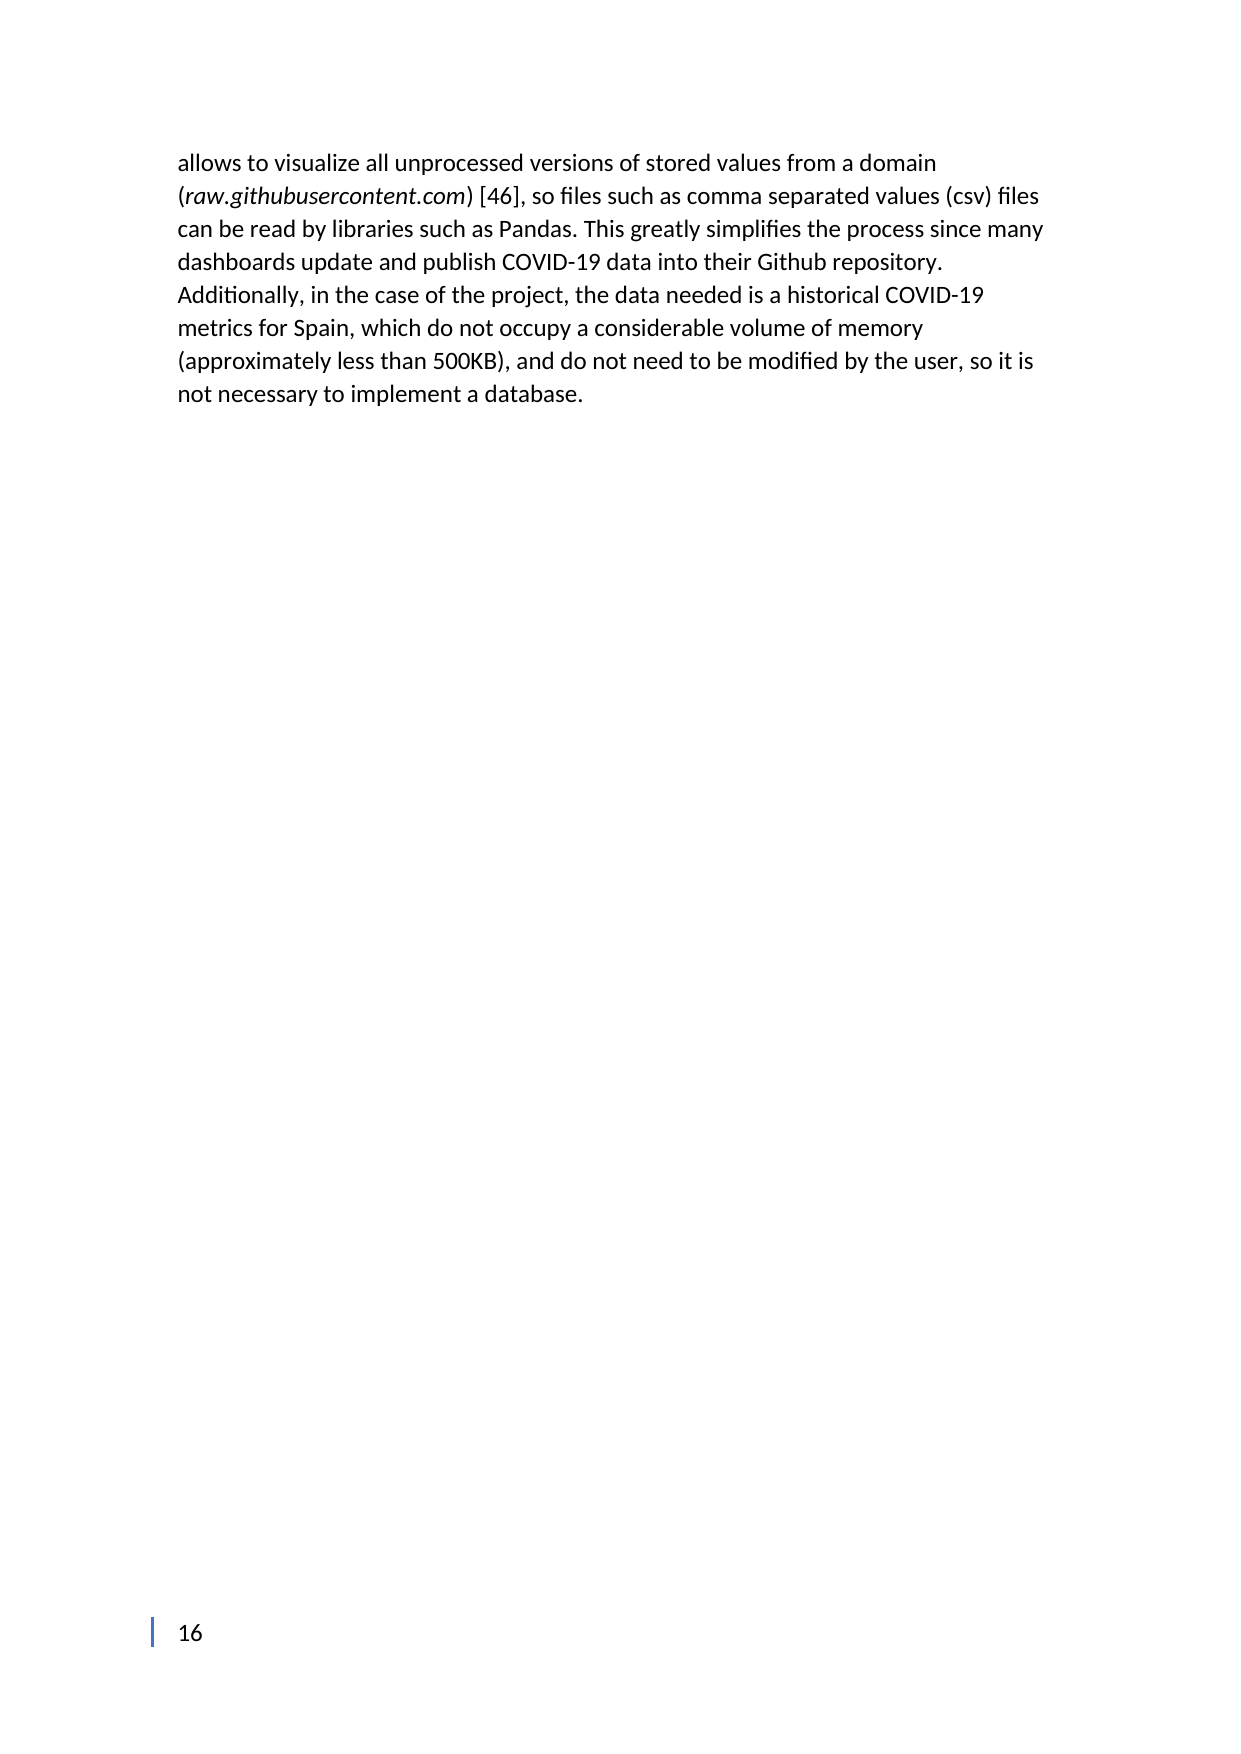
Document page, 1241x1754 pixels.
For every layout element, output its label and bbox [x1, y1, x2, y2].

text [177, 148, 1063, 408]
